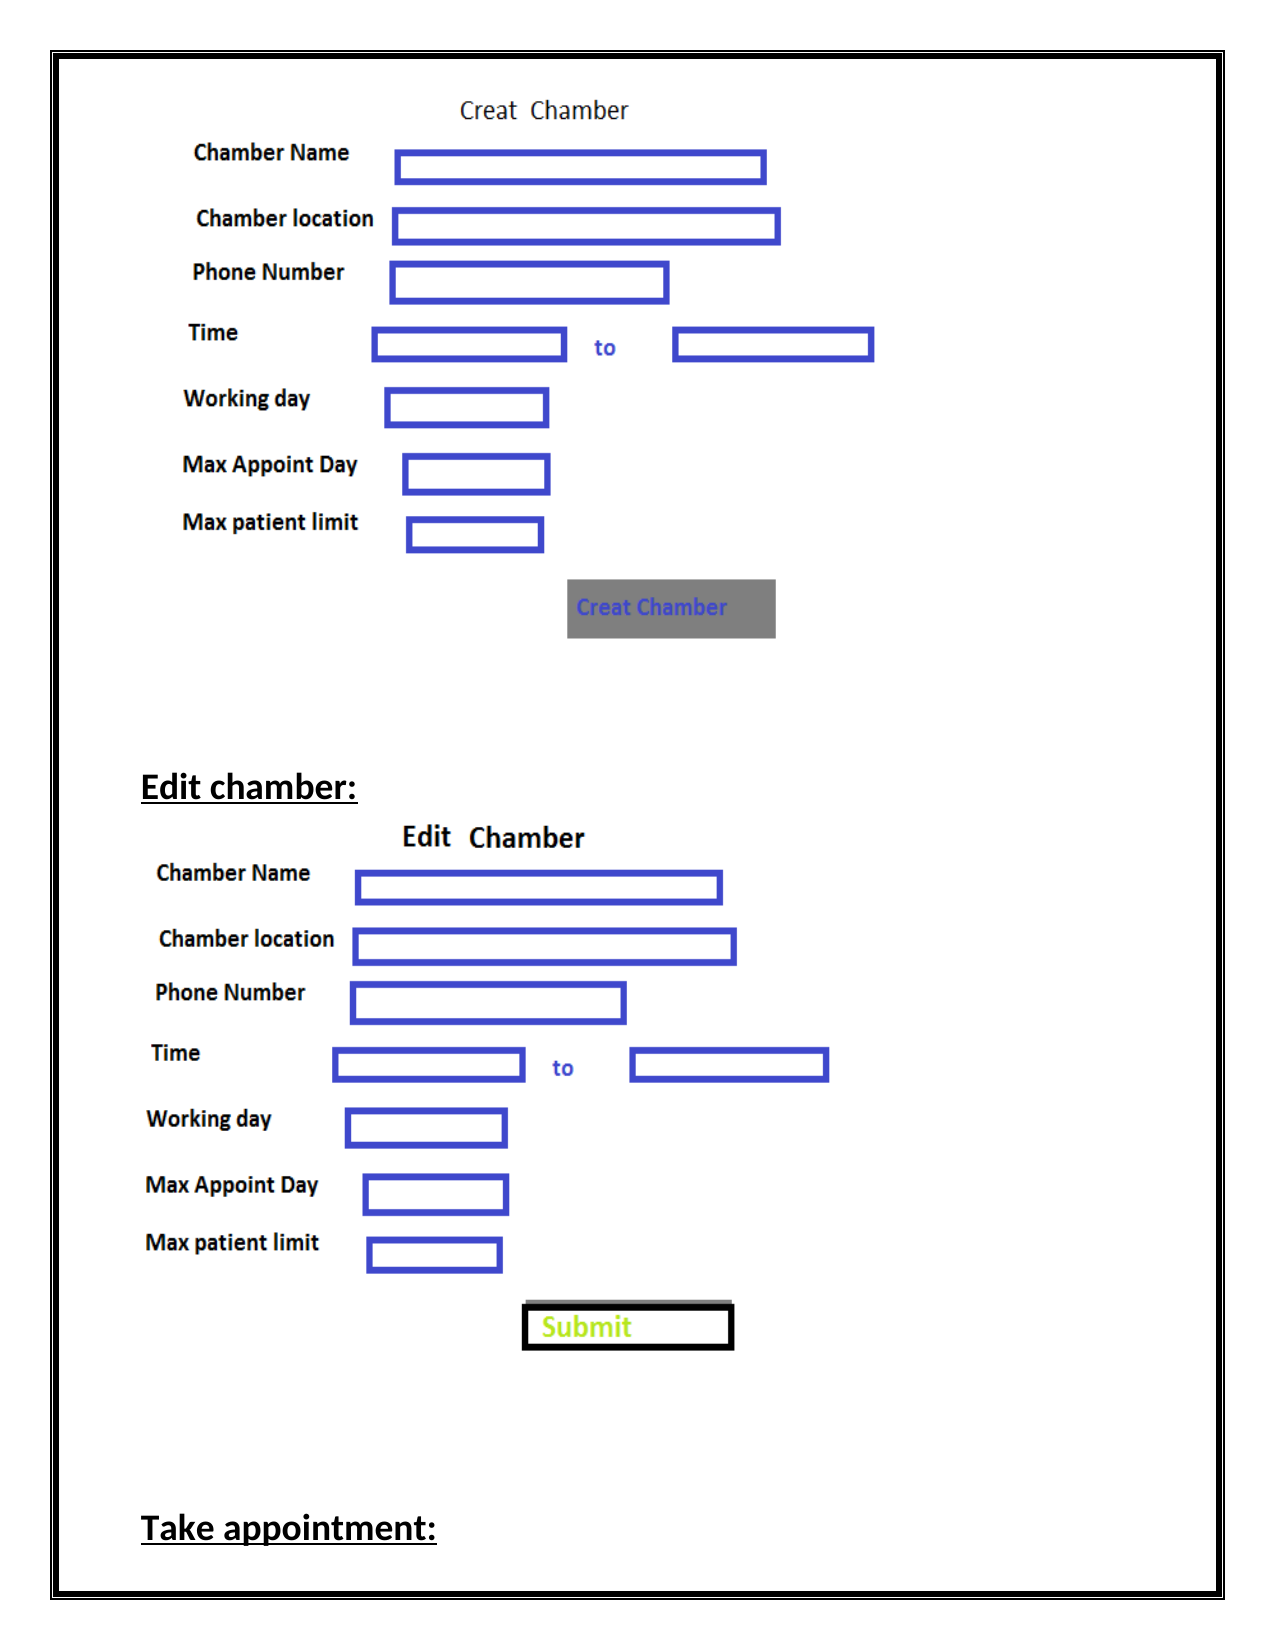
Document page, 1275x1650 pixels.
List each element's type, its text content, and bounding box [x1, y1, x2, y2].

list Edit chamber: [141, 763, 1200, 809]
picture [140, 815, 1176, 1447]
list Take appointment: [141, 1504, 1200, 1549]
picture [140, 74, 1188, 706]
